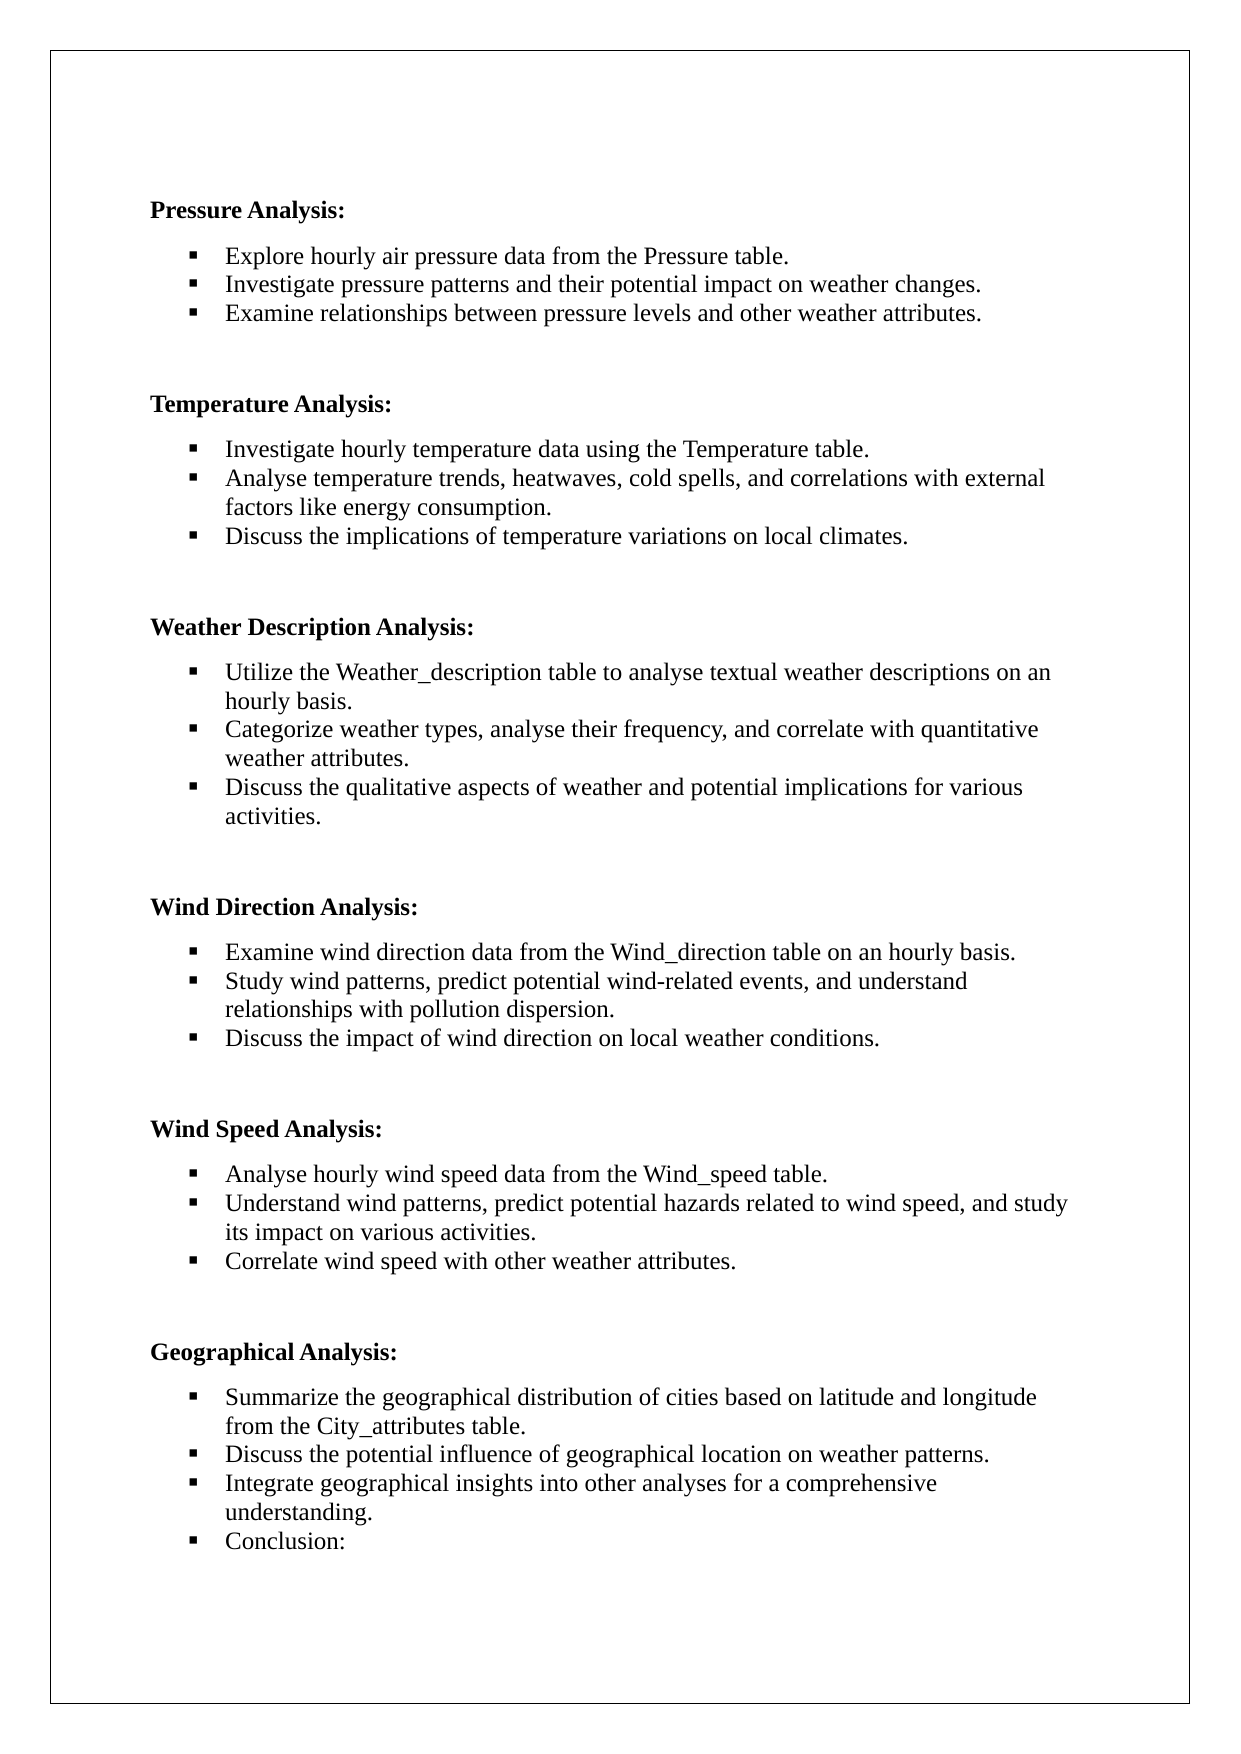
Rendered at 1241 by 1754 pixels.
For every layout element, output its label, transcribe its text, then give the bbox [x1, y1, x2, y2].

list Correlate wind speed with other weather attributes. [187, 1246, 1090, 1274]
list Examine wind direction data from the Wind_direction table on an hourly basis. [187, 937, 1090, 966]
list Discuss the potential influence of geographical location on weather patterns. [187, 1439, 1090, 1468]
list Discuss the qualitative aspects of weather and potential implications for various activities. [187, 772, 1090, 829]
text Temperature Analysis: [150, 389, 1090, 418]
list Study wind patterns, predict potential wind-related events, and understand relationships with pollution dispersion. [187, 966, 1090, 1023]
list Utilize the Weather_description table to analyse textual weather descriptions on an hourly basis. [187, 657, 1090, 714]
text Wind Direction Analysis: [150, 892, 1090, 920]
list Analyse temperature trends, heatwaves, cold spells, and correlations with external factors like energy consumption. [187, 463, 1090, 521]
list Discuss the impact of wind direction on local weather conditions. [187, 1023, 1090, 1052]
list Understand wind patterns, predict potential hazards related to wind speed, and study its impact on various activities. [187, 1188, 1090, 1246]
text Pressure Analysis: [150, 195, 1090, 224]
list Analyse hourly wind speed data from the Wind_speed table. [187, 1159, 1090, 1188]
list Explore hourly air pressure data from the Pressure table. [187, 241, 1090, 269]
text Weather Description Analysis: [150, 612, 1090, 640]
list Discuss the implications of temperature variations on local climates. [187, 521, 1090, 549]
list Examine relationships between pressure levels and other weather attributes. [187, 298, 1090, 327]
text Wind Speed Analysis: [150, 1114, 1090, 1143]
list Conclusion: [187, 1526, 1090, 1554]
list Summarize the geographical distribution of cities based on latitude and longitude from the City_attributes table. [187, 1382, 1090, 1439]
list Integrate geographical insights into other analyses for a comprehensive understanding. [187, 1468, 1090, 1526]
list Categorize weather types, analyse their frequency, and correlate with quantitative weather attributes. [187, 714, 1090, 772]
text Geographical Analysis: [150, 1337, 1090, 1365]
list Investigate pressure patterns and their potential impact on weather changes. [187, 269, 1090, 298]
list Investigate hourly temperature data using the Temperature table. [187, 434, 1090, 463]
